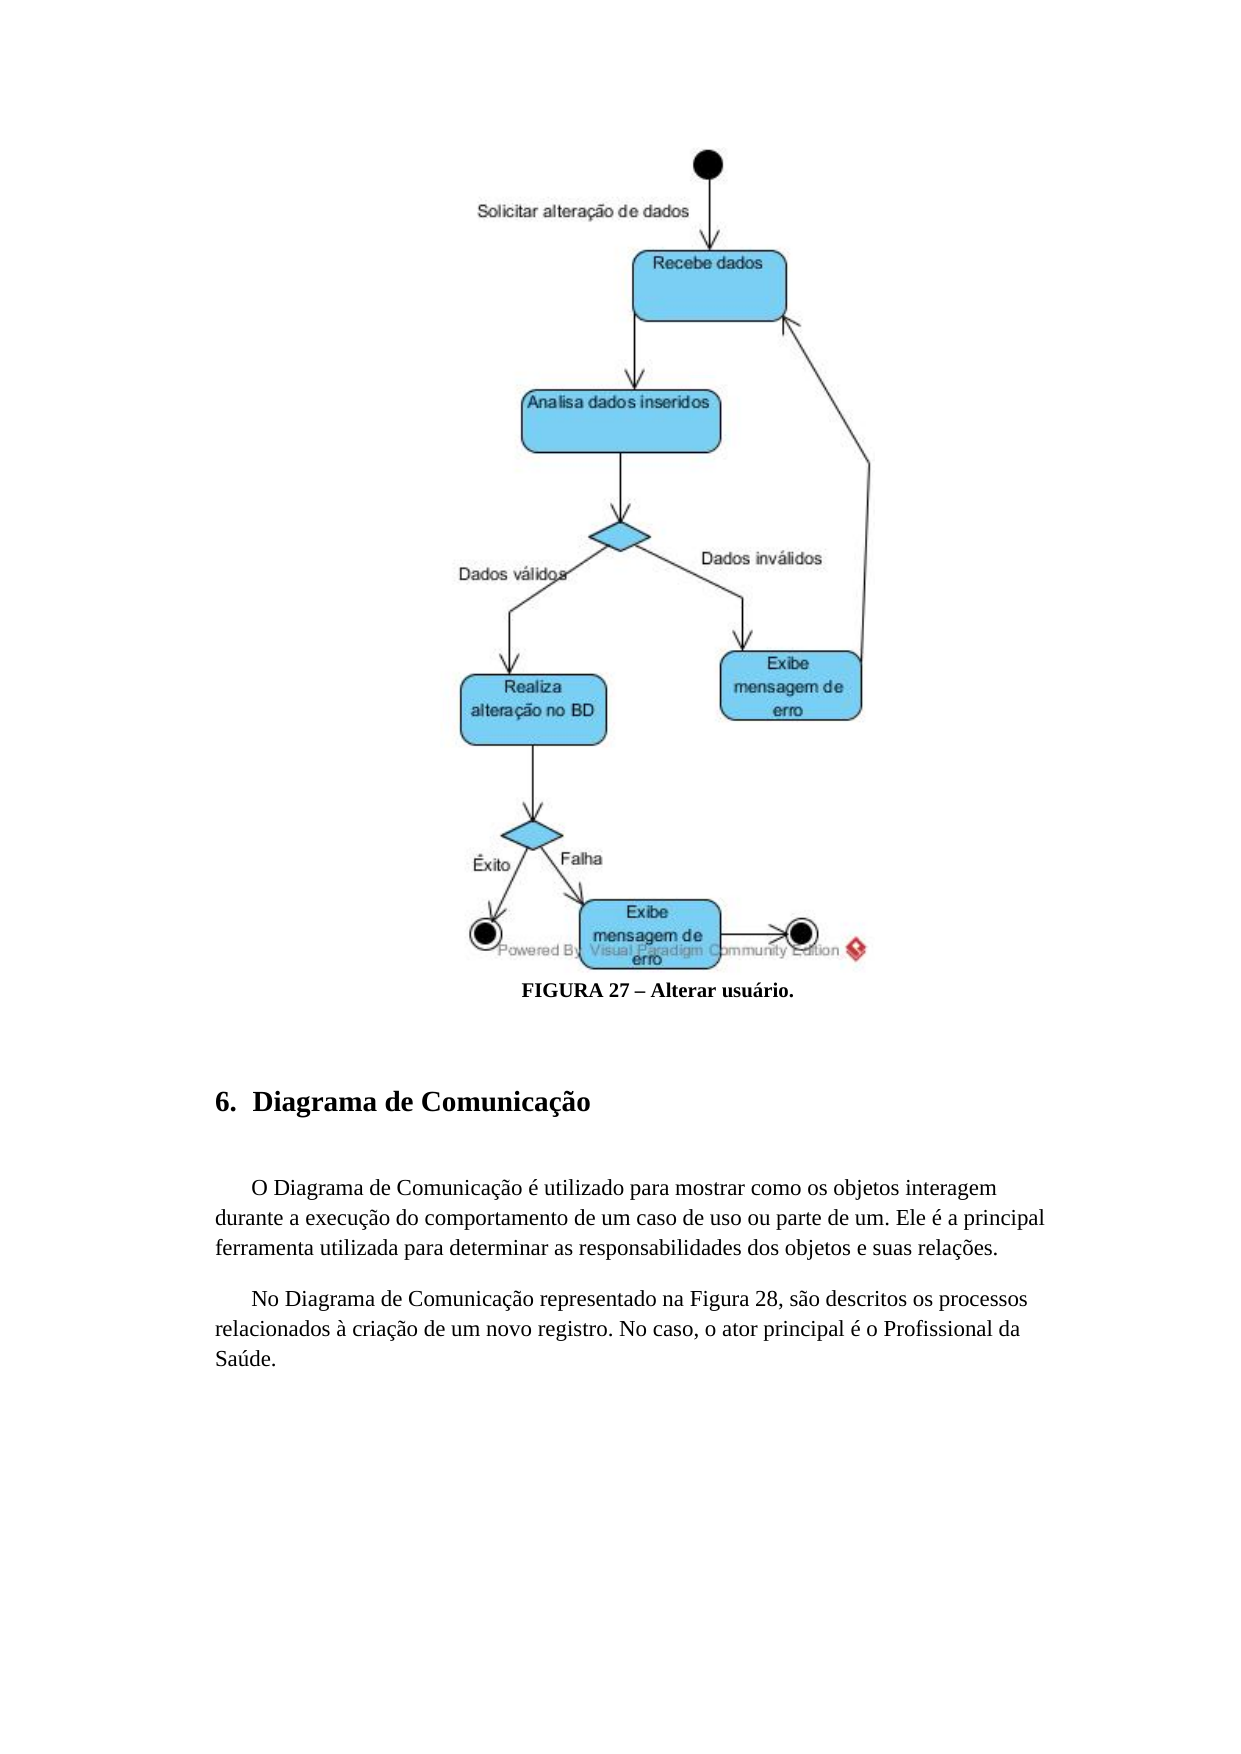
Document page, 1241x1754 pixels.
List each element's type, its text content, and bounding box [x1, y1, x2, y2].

subtitle Diagrama de Comunicação [215, 1084, 1063, 1117]
picture [440, 147, 875, 976]
text No Diagrama de Comunicação representado na Figura 28, são descritos os processos relacionados à criação de um novo registro. No caso, o ator principal é o Profissional da Saúde. [215, 1285, 1063, 1372]
list FIGURA 27 – Alterar usuário. [252, 978, 1063, 1002]
text O Diagrama de Comunicação é utilizado para mostrar como os objetos interagem durante a execução do comportamento de um caso de uso ou parte de um. Ele é a principal ferramenta utilizada para determinar as responsabilidades dos objetos e suas relações. [215, 1173, 1063, 1260]
